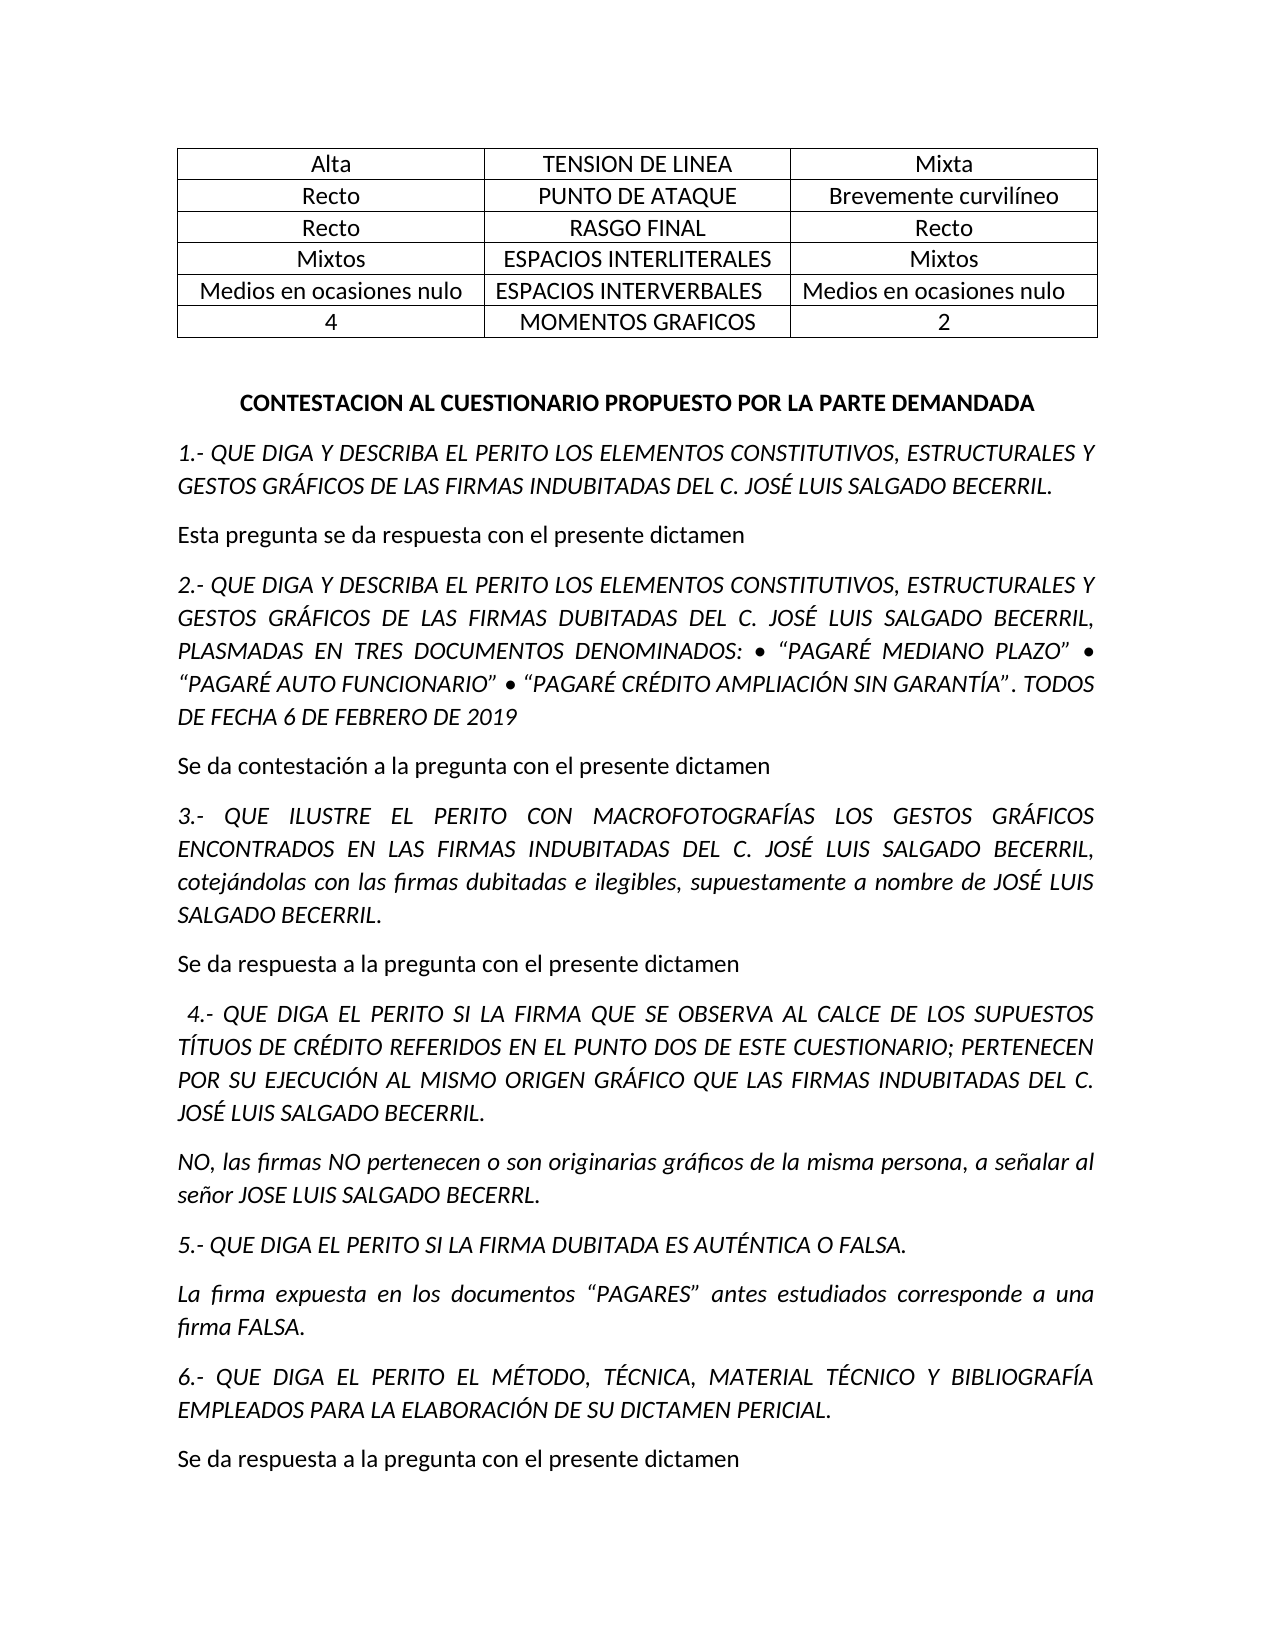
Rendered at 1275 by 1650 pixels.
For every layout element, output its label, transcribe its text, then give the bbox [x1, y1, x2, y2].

text 5.- QUE DIGA EL PERITO SI LA FIRMA DUBITADA ES AUTÉNTICA O FALSA. [177, 1229, 1098, 1259]
table_cell Brevemente curvilíneo [791, 180, 1097, 211]
table_cell Alta [178, 149, 484, 179]
table_cell Medios en ocasiones nulo [178, 275, 484, 305]
table_cell Recto [178, 212, 484, 242]
table_cell ESPACIOS INTERVERBALES [485, 275, 790, 305]
text Esta pregunta se da respuesta con el presente dictamen [177, 520, 1098, 550]
table_cell Recto [178, 180, 484, 211]
table_cell TENSION DE LINEA [485, 149, 790, 179]
table_cell Recto [791, 212, 1097, 242]
table_cell RASGO FINAL [485, 212, 790, 242]
table_cell Medios en ocasiones nulo [791, 275, 1097, 305]
table_cell PUNTO DE ATAQUE [485, 180, 790, 211]
text La firma expuesta en los documentos “PAGARES” antes estudiados corresponde a una firma FALSA. [177, 1278, 1098, 1342]
table_cell Mixtos [791, 243, 1097, 274]
table_cell 2 [791, 306, 1097, 337]
table_cell Mixtos [178, 243, 484, 274]
text 3.- QUE ILUSTRE EL PERITO CON MACROFOTOGRAFÍAS LOS GESTOS GRÁFICOS ENCONTRADOS EN LAS FIRMAS INDUBITADAS DEL C. JOSÉ LUIS SALGADO BECERRIL, cotejándolas con las firmas dubitadas e ilegibles, supuestamente a nombre de JOSÉ LUIS SALGADO BECERRIL. [177, 800, 1098, 929]
text 4.- QUE DIGA EL PERITO SI LA FIRMA QUE SE OBSERVA AL CALCE DE LOS SUPUESTOS TÍTUOS DE CRÉDITO REFERIDOS EN EL PUNTO DOS DE ESTE CUESTIONARIO; PERTENECEN POR SU EJECUCIÓN AL MISMO ORIGEN GRÁFICO QUE LAS FIRMAS INDUBITADAS DEL C. JOSÉ LUIS SALGADO BECERRIL. [177, 998, 1098, 1127]
table_cell Mixta [791, 149, 1097, 179]
text Se da respuesta a la pregunta con el presente dictamen [177, 1443, 1098, 1474]
text Se da respuesta a la pregunta con el presente dictamen [177, 948, 1098, 979]
text Se da contestación a la pregunta con el presente dictamen [177, 751, 1098, 781]
text 6.- QUE DIGA EL PERITO EL MÉTODO, TÉCNICA, MATERIAL TÉCNICO Y BIBLIOGRAFÍA EMPLEADOS PARA LA ELABORACIÓN DE SU DICTAMEN PERICIAL. [177, 1361, 1098, 1424]
text CONTESTACION AL CUESTIONARIO PROPUESTO POR LA PARTE DEMANDADA [177, 388, 1098, 418]
table_cell MOMENTOS GRAFICOS [485, 306, 790, 337]
table_cell ESPACIOS INTERLITERALES [485, 243, 790, 274]
text NO, las firmas NO pertenecen o son originarias gráficos de la misma persona, a señalar al señor JOSE LUIS SALGADO BECERRL. [177, 1146, 1098, 1210]
text 1.- QUE DIGA Y DESCRIBA EL PERITO LOS ELEMENTOS CONSTITUTIVOS, ESTRUCTURALES Y GESTOS GRÁFICOS DE LAS FIRMAS INDUBITADAS DEL C. JOSÉ LUIS SALGADO BECERRIL. [177, 437, 1098, 501]
table_cell 4 [178, 306, 484, 337]
text 2.- QUE DIGA Y DESCRIBA EL PERITO LOS ELEMENTOS CONSTITUTIVOS, ESTRUCTURALES Y GESTOS GRÁFICOS DE LAS FIRMAS DUBITADAS DEL C. JOSÉ LUIS SALGADO BECERRIL, PLASMADAS EN TRES DOCUMENTOS DENOMINADOS: • “PAGARÉ MEDIANO PLAZO” • “PAGARÉ AUTO FUNCIONARIO” • “PAGARÉ CRÉDITO AMPLIACIÓN SIN GARANTÍA”. TODOS DE FECHA 6 DE FEBRERO DE 2019 [177, 569, 1098, 731]
